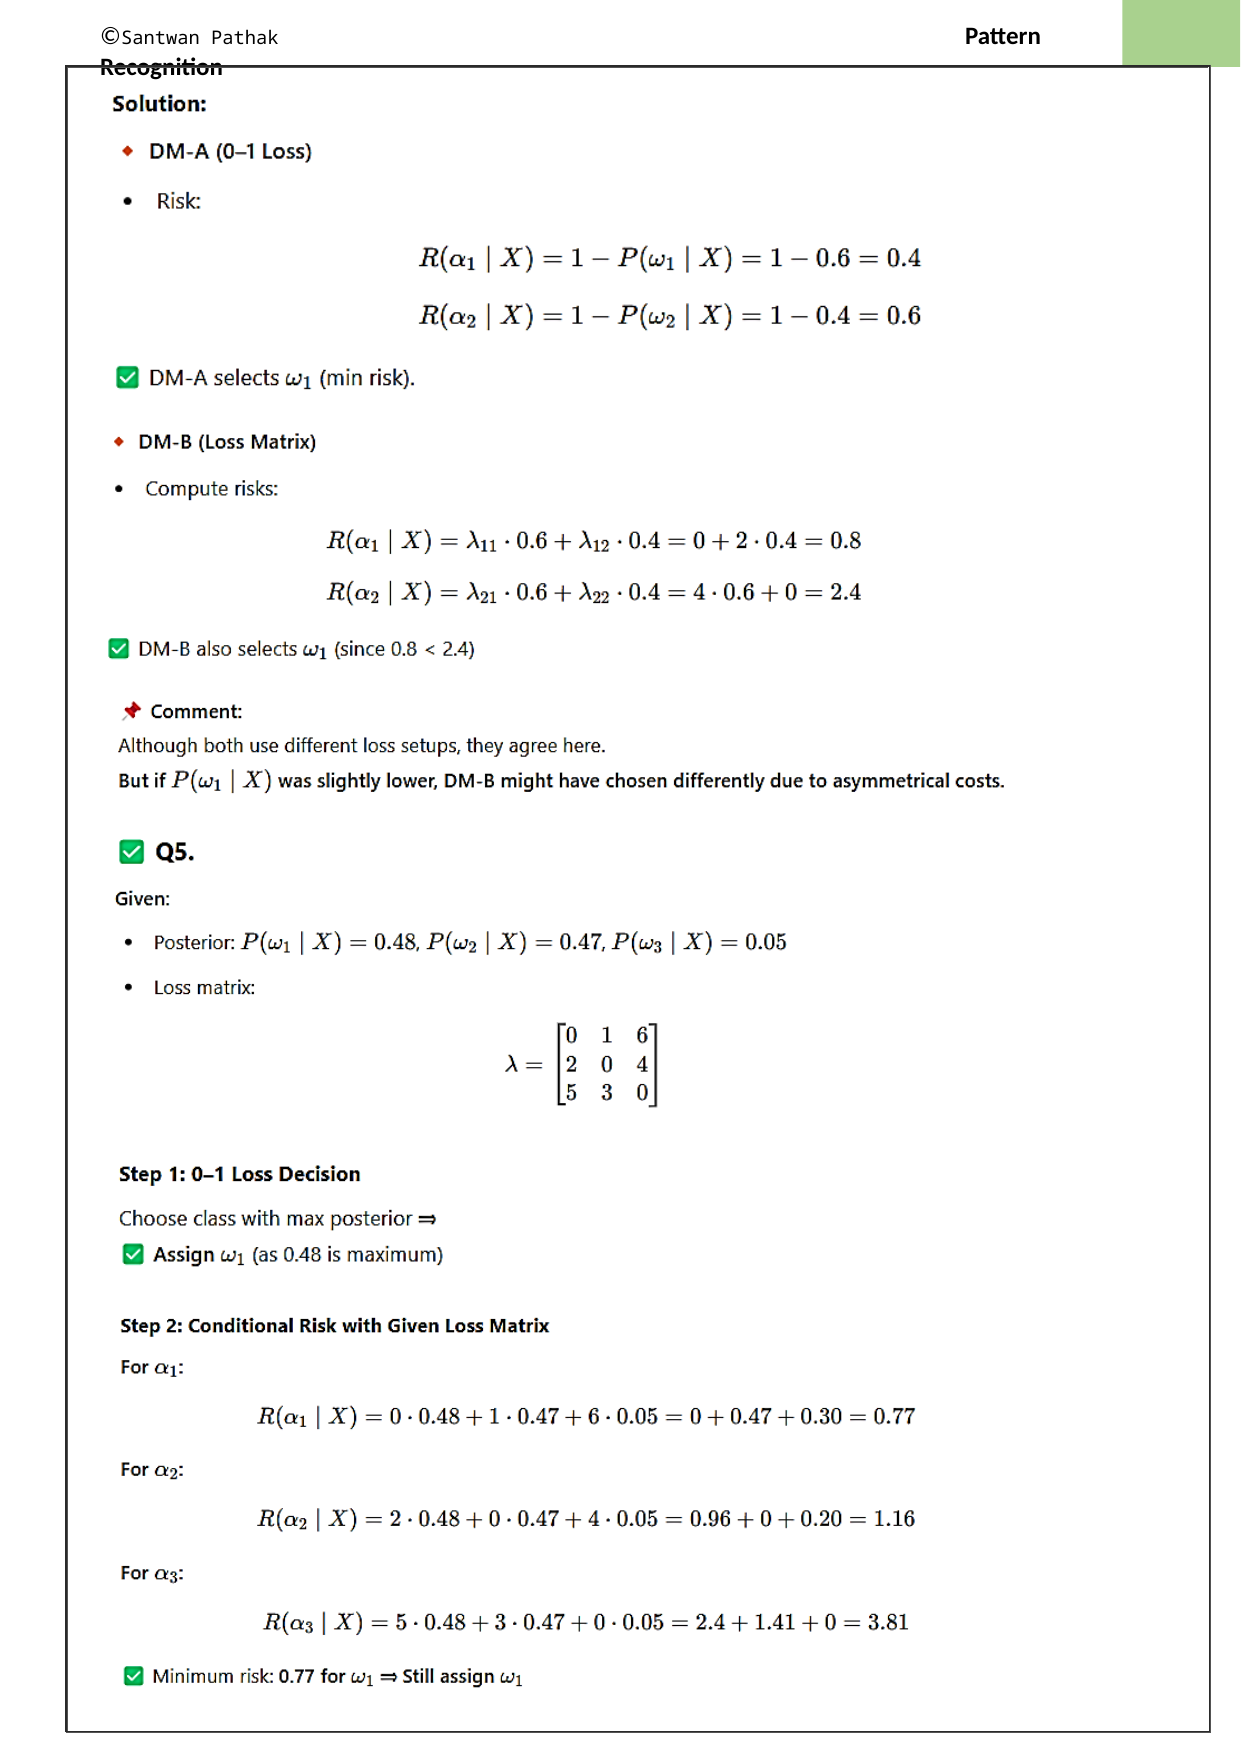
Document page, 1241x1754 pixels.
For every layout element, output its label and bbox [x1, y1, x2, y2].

picture [106, 423, 1077, 671]
picture [106, 829, 1066, 1129]
picture [106, 1150, 1158, 1288]
picture [106, 82, 1158, 402]
picture [106, 1309, 1066, 1704]
picture [106, 691, 1109, 809]
